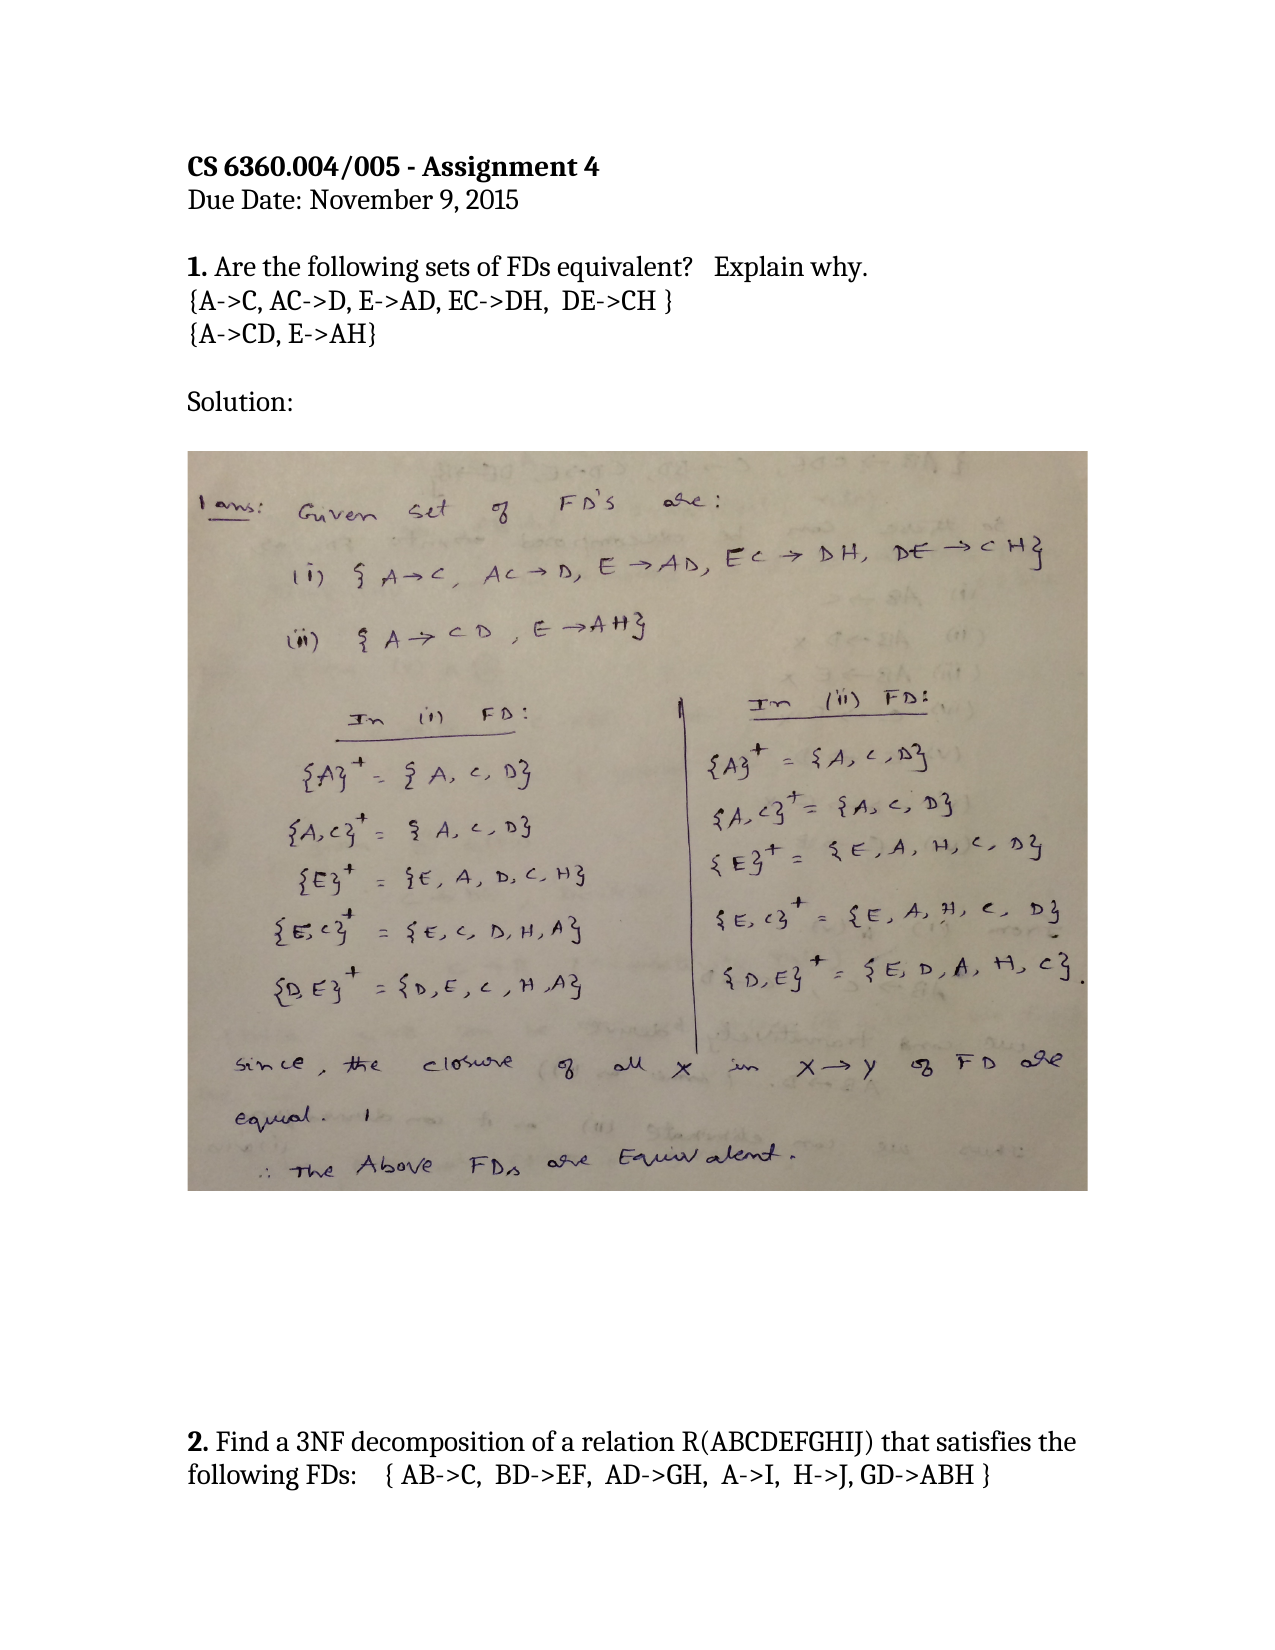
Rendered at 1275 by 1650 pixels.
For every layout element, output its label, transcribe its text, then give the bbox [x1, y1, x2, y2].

text {A->C, AC->D, E->AD, EC->DH, DE->CH } [187, 284, 1087, 318]
text CS 6360.004/005 - Assignment 4 [187, 150, 1087, 183]
text {A->CD, E->AH} [187, 318, 1087, 351]
picture [187, 451, 1088, 1191]
text Due Date: November 9, 2015 [187, 183, 1087, 217]
text Solution: [187, 385, 1087, 418]
text 2. Find a 3NF decomposition of a relation R(ABCDEFGHIJ) that satisfies the following FDs: { AB->C, BD->EF, AD->GH, A->I, H->J, GD->ABH } [187, 1425, 1087, 1492]
text 1. Are the following sets of FDs equivalent? Explain why. [187, 251, 1087, 284]
